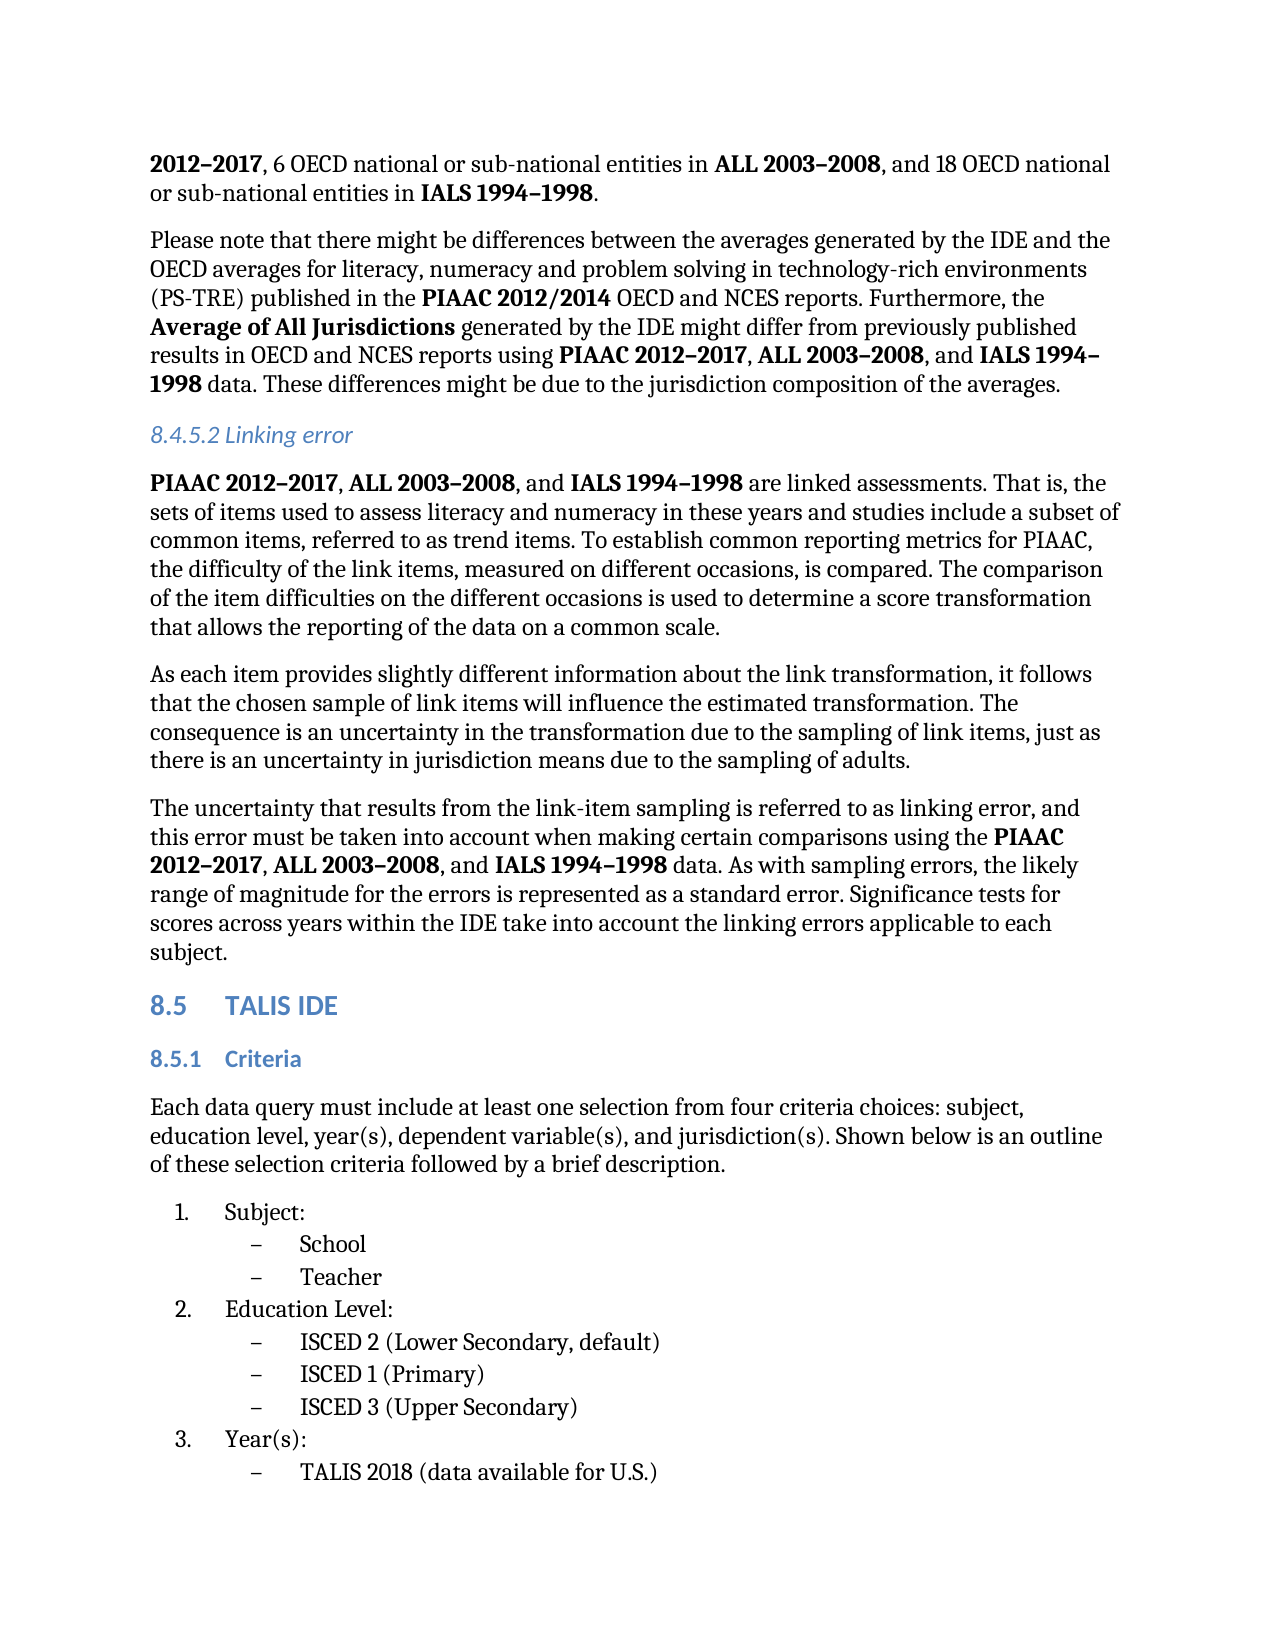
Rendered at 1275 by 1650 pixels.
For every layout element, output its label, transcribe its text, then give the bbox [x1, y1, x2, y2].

text PIAAC 2012–2017, ALL 2003–2008, and IALS 1994–1998 are linked assessments. That is, the sets of items used to assess literacy and numeracy in these years and studies include a subset of common items, referred to as trend items. To establish common reporting metrics for PIAAC, the difficulty of the link items, measured on different occasions, is compared. The comparison of the item difficulties on the different occasions is used to determine a score transformation that allows the reporting of the data on a common scale. [150, 469, 1125, 641]
list Teacher [250, 1263, 1125, 1292]
list Subject: [175, 1198, 1125, 1227]
list Education Level: [175, 1295, 1125, 1324]
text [150, 150, 1125, 207]
text As each item provides slightly different information about the link transformation, it follows that the chosen sample of link items will influence the estimated transformation. The consequence is an uncertainty in the transformation due to the sampling of link items, just as there is an uncertainty in jurisdiction means due to the sampling of adults. [150, 660, 1125, 775]
text Please note that there might be differences between the averages generated by the IDE and the OECD averages for literacy, numeracy and problem solving in technology-rich environments (PS-TRE) published in the PIAAC 2012/2014 OECD and NCES reports. Furthermore, the Average of All Jurisdictions generated by the IDE might differ from previously published results in OECD and NCES reports using PIAAC 2012–2017, ALL 2003–2008, and IALS 1994–1998 data. These differences might be due to the jurisdiction composition of the averages. [150, 226, 1125, 399]
list ISCED 2 (Lower Secondary, default) [250, 1328, 1125, 1357]
text Each data query must include at least one selection from four criteria choices: subject, education level, year(s), dependent variable(s), and jurisdiction(s). Shown below is an outline of these selection criteria followed by a brief description. [150, 1093, 1125, 1179]
list Year(s): [175, 1425, 1125, 1454]
subtitle 8.4.5.2 Linking error [150, 419, 1125, 450]
list TALIS 2018 (data available for U.S.) [250, 1458, 1125, 1487]
list ISCED 1 (Primary) [250, 1360, 1125, 1389]
text The uncertainty that results from the link-item sampling is referred to as linking error, and this error must be taken into account when making certain comparisons using the PIAAC 2012–2017, ALL 2003–2008, and IALS 1994–1998 data. As with sampling errors, the likely range of magnitude for the errors is represented as a standard error. Significance tests for scores across years within the IDE take into account the linking errors applicable to each subject. [150, 794, 1125, 966]
list ISCED 3 (Upper Secondary) [250, 1393, 1125, 1422]
subtitle 8.5.1 Criteria [150, 1044, 1125, 1074]
subtitle 8.5 TALIS IDE [150, 987, 1125, 1023]
list School [250, 1230, 1125, 1259]
